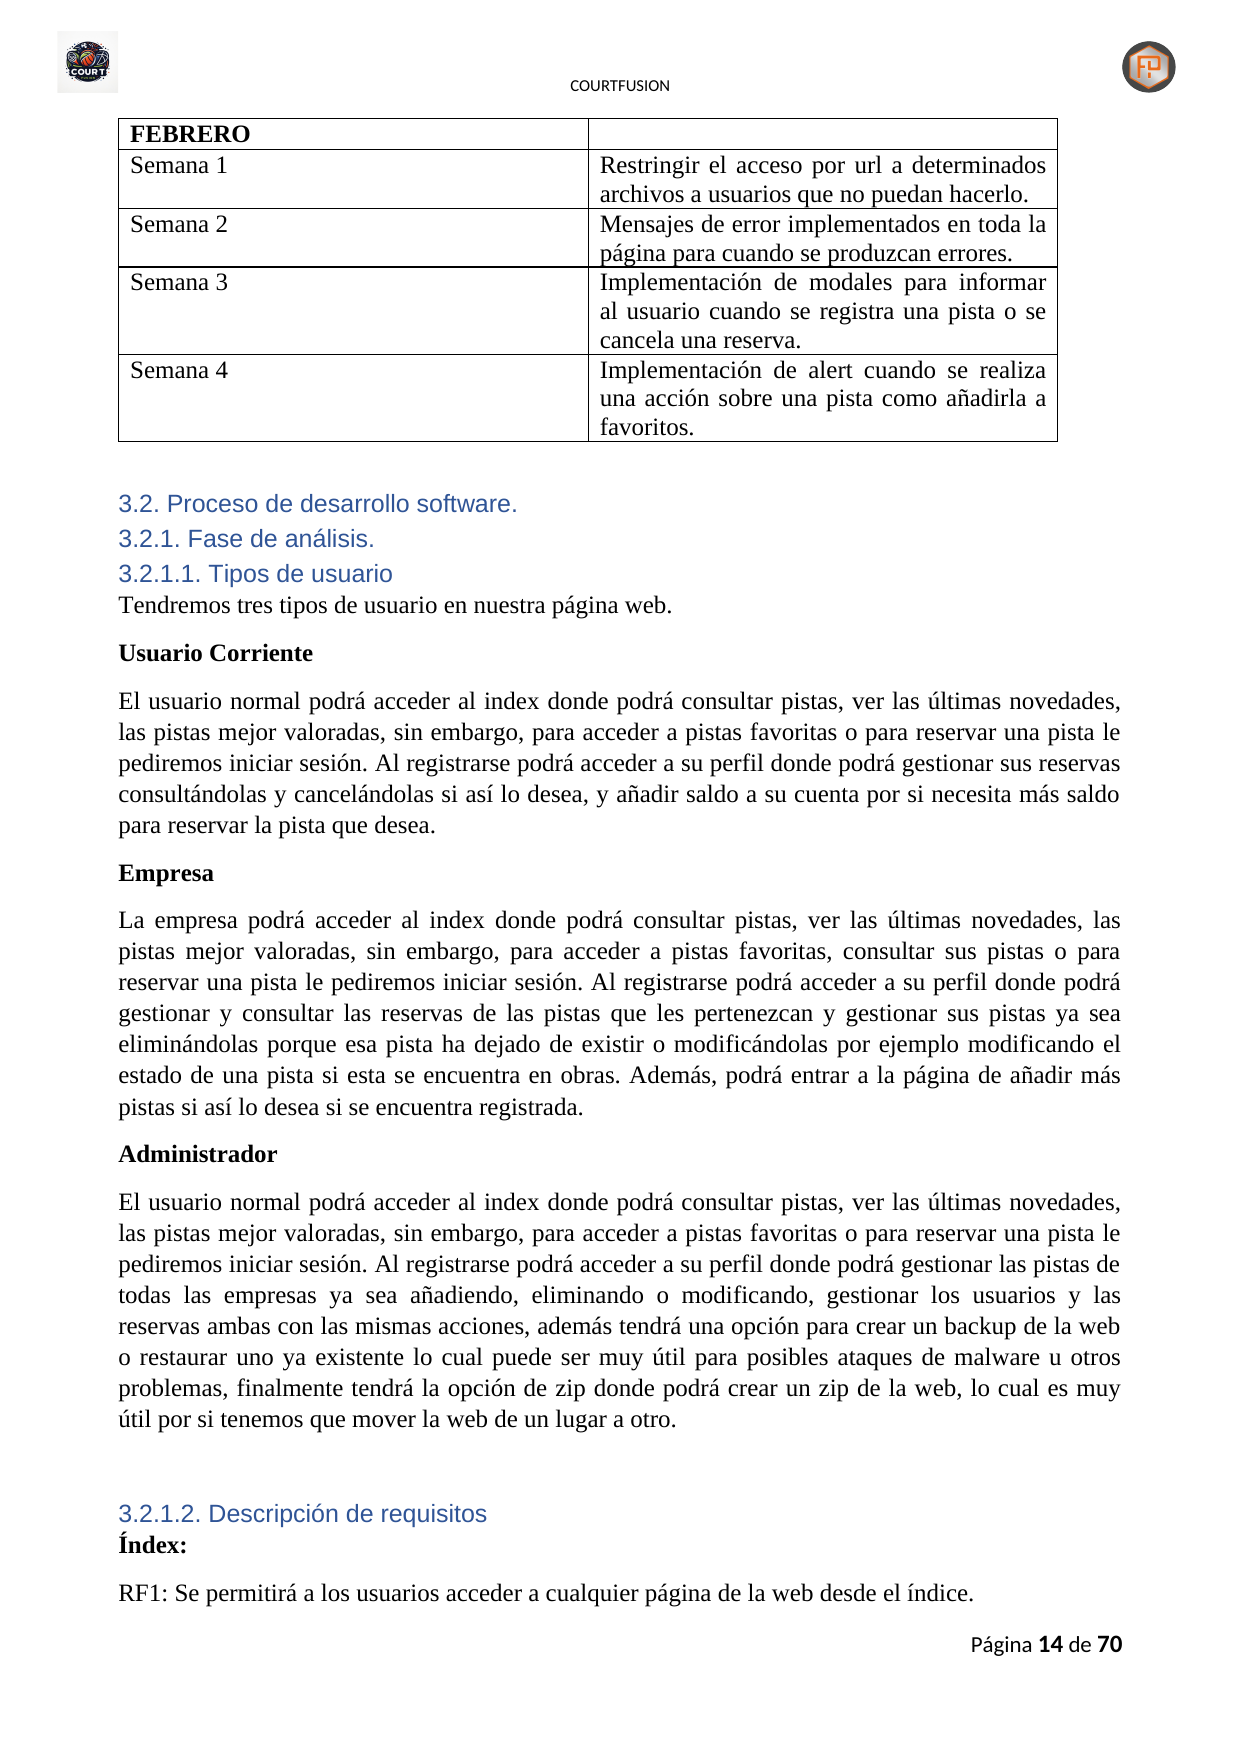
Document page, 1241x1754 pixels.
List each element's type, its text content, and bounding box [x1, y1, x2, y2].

text El usuario normal podrá acceder al index donde podrá consultar pistas, ver las últimas novedades, las pistas mejor valoradas, sin embargo, para acceder a pistas favoritas o para reservar una pista le pediremos iniciar sesión. Al registrarse podrá acceder a su perfil donde podrá gestionar las pistas de todas las empresas ya sea añadiendo, eliminando o modificando, gestionar los usuarios y las reservas ambas con las mismas acciones, además tendrá una opción para crear un backup de la web o restaurar uno ya existente lo cual puede ser muy útil para posibles ataques de malware u otros problemas, finalmente tendrá la opción de zip donde podrá crear un zip de la web, lo cual es muy útil por si tenemos que mover la web de un lugar a otro. [118, 1187, 1122, 1433]
subtitle 3.2.1.1. Tipos de usuario [118, 559, 1122, 588]
text Administrador [118, 1139, 1122, 1168]
text RF1: Se permitirá a los usuarios acceder a cualquier página de la web desde el índice. [118, 1578, 1122, 1606]
table_cell Implementación de alert cuando se realiza una acción sobre una pista como añadirla a favoritos. [589, 355, 1057, 441]
subtitle 3.2. Proceso de desarrollo software. [118, 489, 1122, 518]
table_cell FEBRERO [119, 119, 588, 149]
table_cell Semana 4 [119, 355, 588, 441]
table_cell Restringir el acceso por url a determinados archivos a usuarios que no puedan hacerlo. [589, 150, 1057, 208]
table_cell Semana 1 [119, 150, 588, 208]
subtitle 3.2.1. Fase de análisis. [118, 524, 1122, 553]
table_cell Implementación de modales para informar al usuario cuando se registra una pista o se cancela una reserva. [589, 268, 1057, 354]
text Índex: [118, 1530, 1122, 1559]
text Usuario Corriente [118, 638, 1122, 667]
table_cell Mensajes de error implementados en toda la página para cuando se produzcan errores. [589, 209, 1057, 266]
subtitle 3.2.1.2. Descripción de requisitos [118, 1499, 1122, 1528]
table_cell [589, 119, 1057, 149]
text La empresa podrá acceder al index donde podrá consultar pistas, ver las últimas novedades, las pistas mejor valoradas, sin embargo, para acceder a pistas favoritas, consultar sus pistas o para reservar una pista le pediremos iniciar sesión. Al registrarse podrá acceder a su perfil donde podrá gestionar y consultar las reservas de las pistas que les pertenezcan y gestionar sus pistas ya sea eliminándolas porque esa pista ha dejado de existir o modificándolas por ejemplo modificando el estado de una pista si esta se encuentra en obras. Además, podrá entrar a la página de añadir más pistas si así lo desea si se encuentra registrada. [118, 905, 1122, 1120]
text Empresa [118, 858, 1122, 886]
table_cell Semana 3 [119, 268, 588, 354]
picture [1122, 41, 1176, 93]
text El usuario normal podrá acceder al index donde podrá consultar pistas, ver las últimas novedades, las pistas mejor valoradas, sin embargo, para acceder a pistas favoritas o para reservar una pista le pediremos iniciar sesión. Al registrarse podrá acceder a su perfil donde podrá gestionar sus reservas consultándolas y cancelándolas si así lo desea, y añadir saldo a su cuenta por si necesita más saldo para reservar la pista que desea. [118, 686, 1122, 839]
text Tendremos tres tipos de usuario en nuestra página web. [118, 590, 1122, 619]
table_cell Semana 2 [119, 209, 588, 266]
